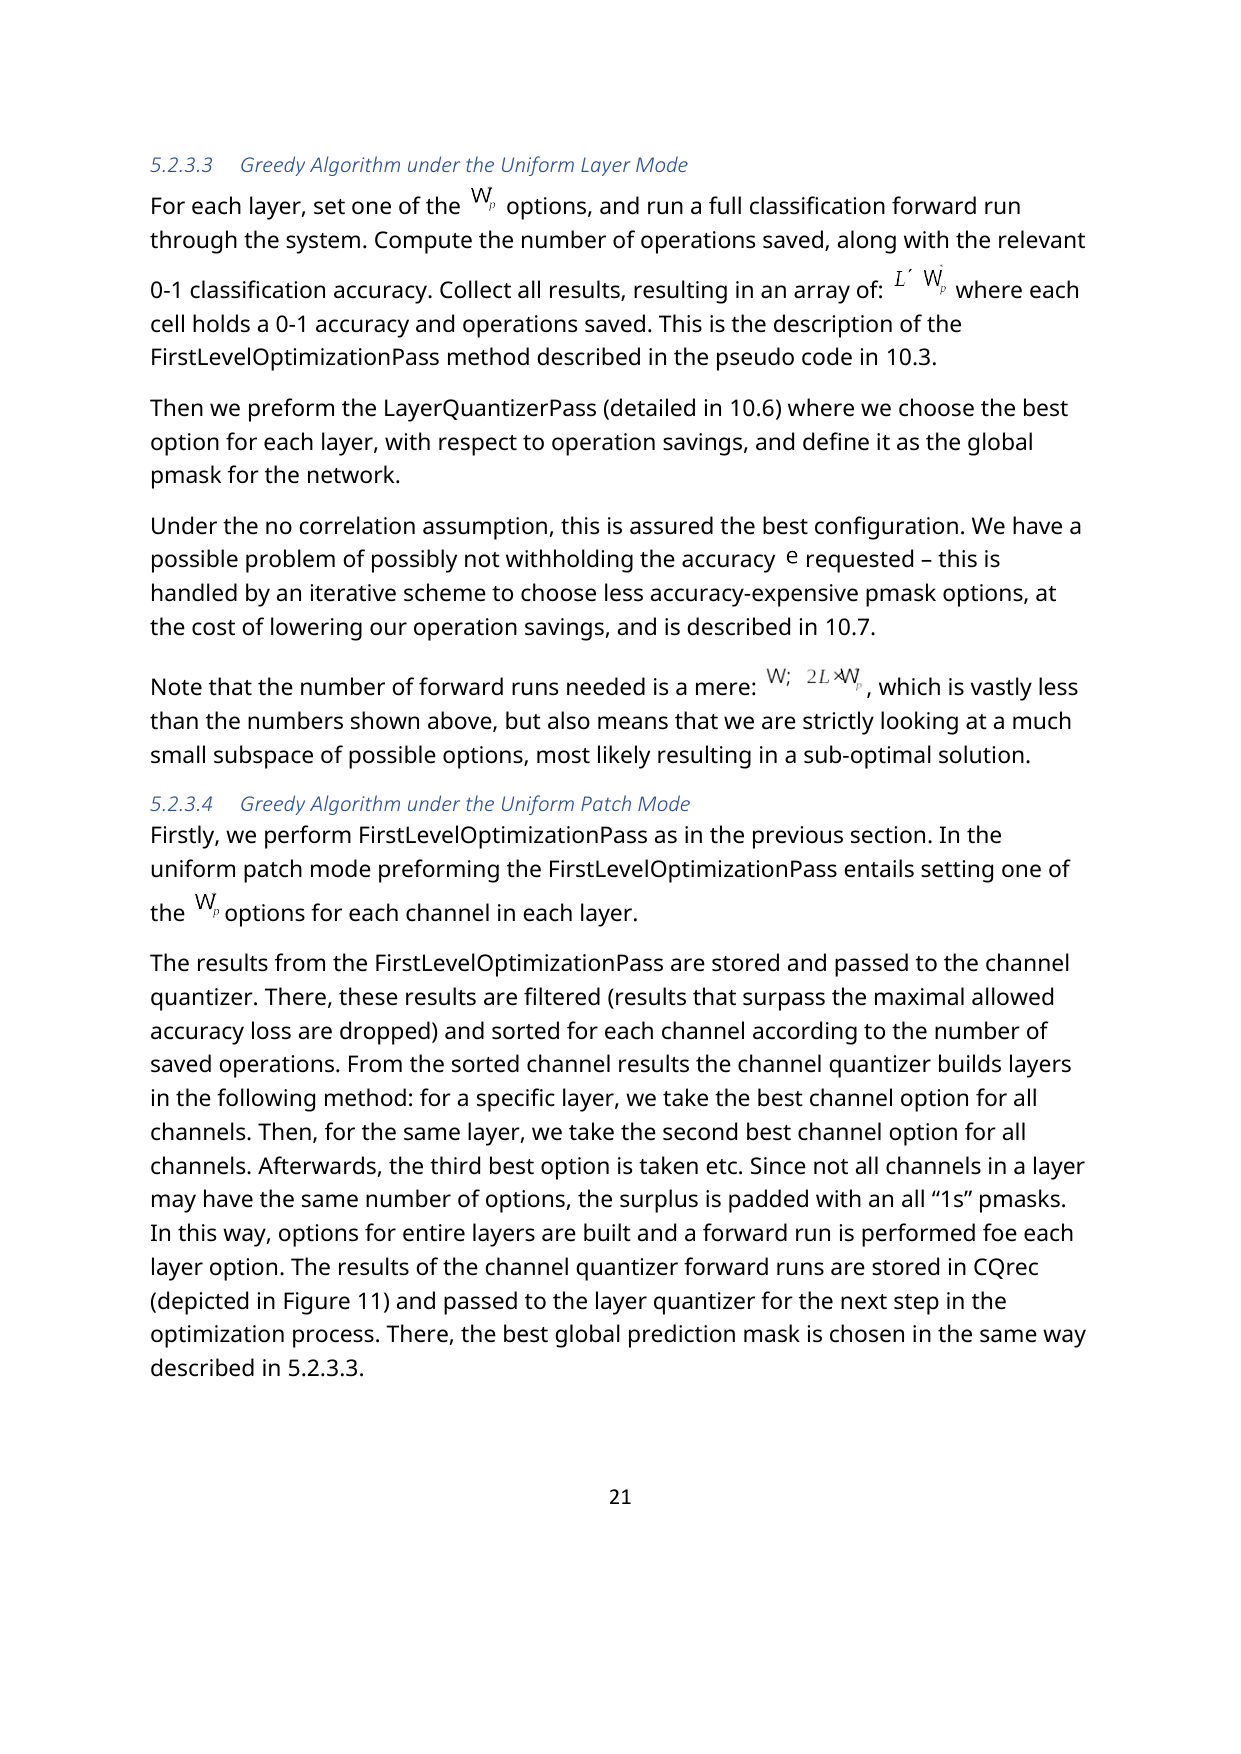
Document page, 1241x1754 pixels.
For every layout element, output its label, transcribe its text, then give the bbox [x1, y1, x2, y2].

subtitle Greedy Algorithm under the Uniform Layer Mode [150, 150, 1090, 178]
text Firstly, we perform FirstLevelOptimizationPass as in the previous section. In the uniform patch mode preforming the FirstLevelOptimizationPass entails setting one of the options for each channel in each layer. [150, 819, 1090, 928]
subtitle Greedy Algorithm under the Uniform Patch Mode [150, 789, 1090, 817]
text Then we preform the LayerQuantizerPass (detailed in ‎10.6) where we choose the best option for each layer, with respect to operation savings, and define it as the global pmask for the network. [150, 392, 1090, 490]
text For each layer, set one of the options, and run a full classification forward run through the system. Compute the number of operations saved, along with the relevant 0-1 classification accuracy. Collect all results, resulting in an array of: where each cell holds a 0-1 accuracy and operations saved. This is the description of the FirstLevelOptimizationPass method described in the pseudo code in ‎10.3. [150, 180, 1090, 372]
text Note that the number of forward runs needed is a mere: , which is vastly less than the numbers shown above, but also means that we are strictly looking at a much small subspace of possible options, most likely resulting in a sub-optimal solution. [150, 661, 1090, 770]
text The results from the FirstLevelOptimizationPass are stored and passed to the channel quantizer. There, these results are filtered (results that surpass the maximal allowed accuracy loss are dropped) and sorted for each channel according to the number of saved operations. From the sorted channel results the channel quantizer builds layers in the following method: for a specific layer, we take the best channel option for all channels. Then, for the same layer, we take the second best channel option for all channels. Afterwards, the third best option is taken etc. Since not all channels in a layer may have the same number of options, the surplus is padded with an all “1s” pmasks. In this way, options for entire layers are built and a forward run is performed foe each layer option. The results of the channel quantizer forward runs are stored in CQrec (depicted in Figure 11) and passed to the layer quantizer for the next step in the optimization process. There, the best global prediction mask is chosen in the same way described in ‎5.2.3.3. [150, 947, 1090, 1383]
text Under the no correlation assumption, this is assured the best configuration. We have a possible problem of possibly not withholding the accuracy requested – this is handled by an iterative scheme to choose less accuracy-expensive pmask options, at the cost of lowering our operation savings, and is described in ‎10.7. [150, 509, 1090, 642]
